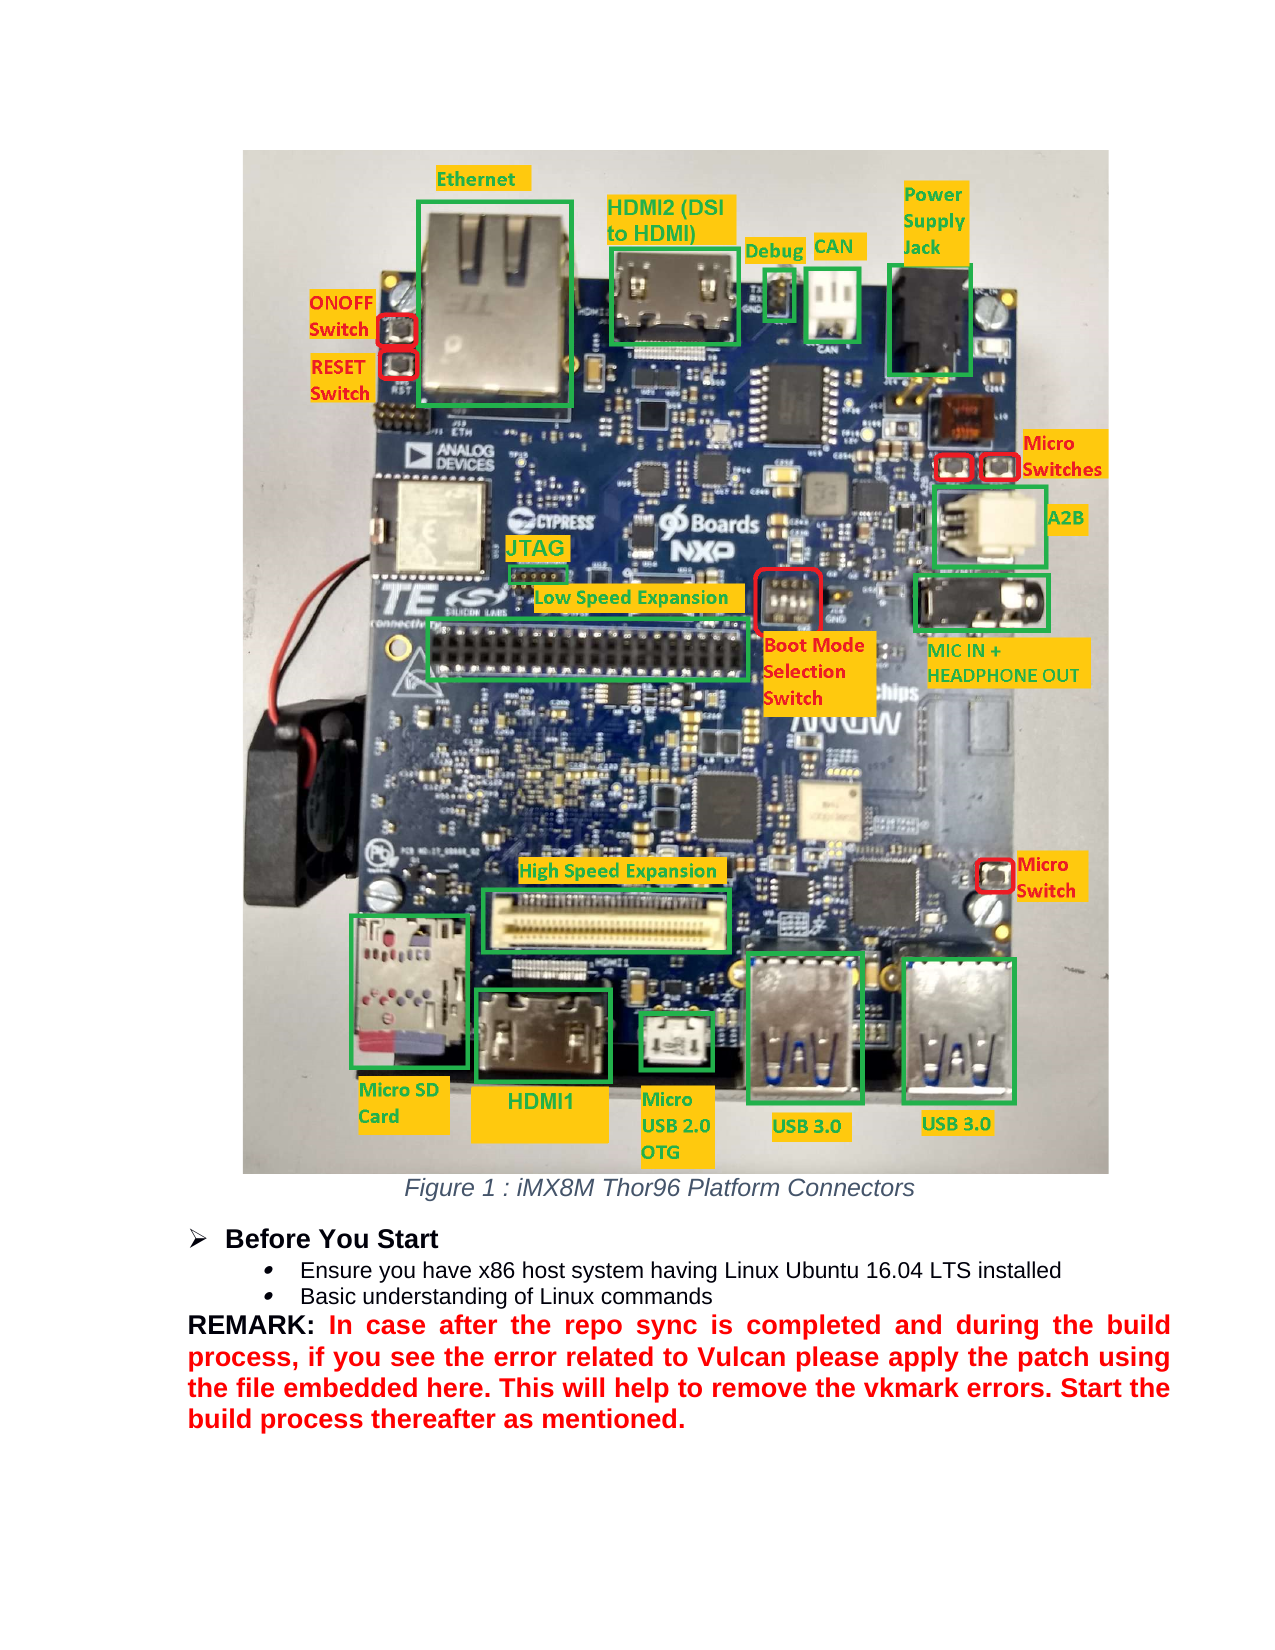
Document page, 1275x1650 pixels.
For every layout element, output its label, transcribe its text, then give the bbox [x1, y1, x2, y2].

picture [242, 150, 1109, 1174]
text Figure 1 : iMX8M Thor96 Platform Connectors [150, 1173, 1172, 1202]
list Ensure you have x86 host system having Linux Ubuntu 16.04 LTS installed [262, 1257, 1172, 1283]
subtitle Before You Start [187, 1223, 1172, 1254]
text REMARK: In case after the repo sync is completed and during the build process, if you see the error related to Vulcan please apply the patch using the file embedded here. This will help to remove the vkmark errors. Start the build process thereafter as mentioned. [187, 1309, 1172, 1434]
list Basic understanding of Linux commands [262, 1283, 1172, 1309]
